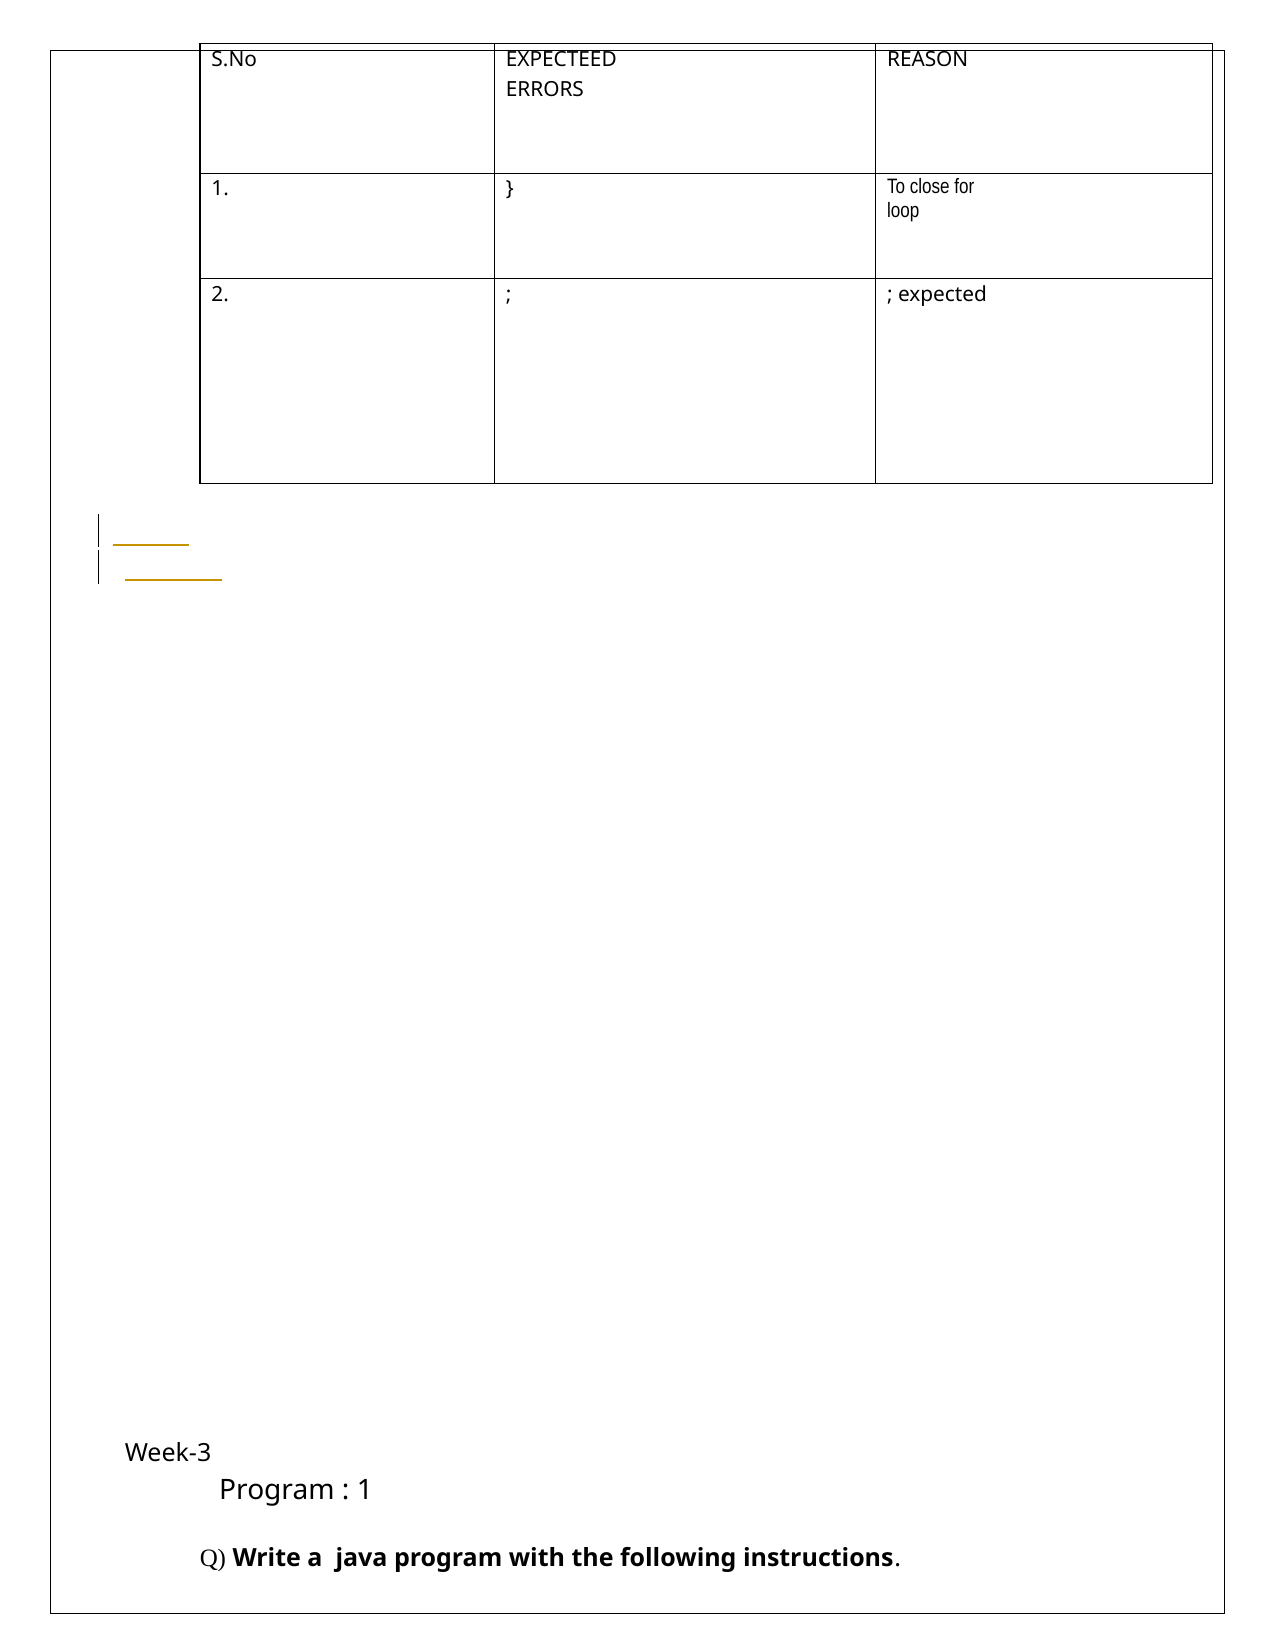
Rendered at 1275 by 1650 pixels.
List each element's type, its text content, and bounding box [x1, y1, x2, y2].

table_cell } [495, 174, 875, 278]
table_cell 2. [201, 279, 494, 483]
table_cell ; [495, 279, 875, 483]
text Week-3 [124, 1435, 1193, 1469]
table_header S.No [201, 51, 494, 172]
table_cell 1. [201, 174, 494, 278]
table_cell To close for loop [876, 174, 1212, 278]
table_cell ; expected [876, 279, 1212, 483]
list Q) Write a java program with the following instructions. [199, 1539, 1193, 1573]
table_header REASON [876, 51, 1212, 172]
table_header EXPECTEED ERRORS [495, 51, 875, 172]
list Program : 1 [199, 1469, 985, 1507]
